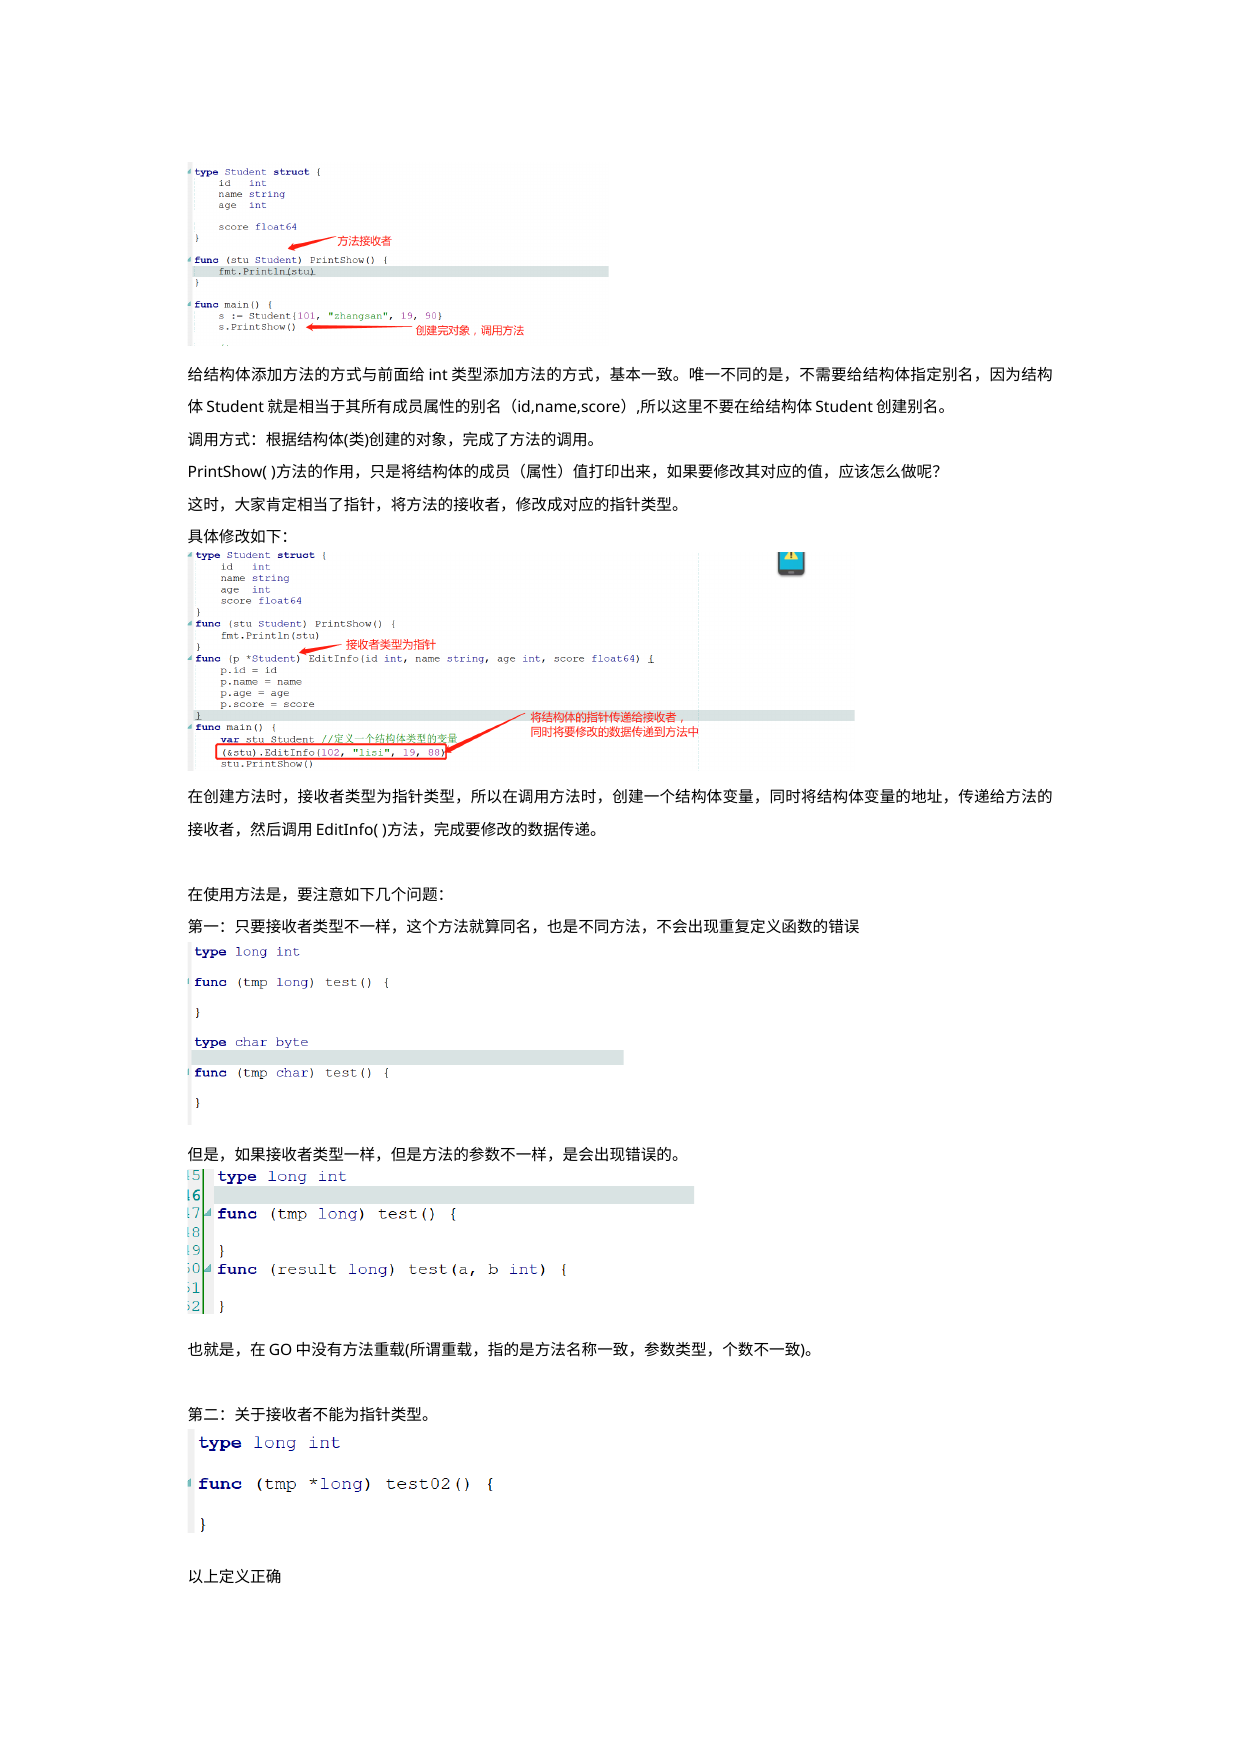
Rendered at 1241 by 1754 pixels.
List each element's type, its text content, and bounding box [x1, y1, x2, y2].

text 但是，如果接收者类型一样，但是方法的参数不一样，是会出现错误的。 [187, 1137, 1053, 1169]
text 在创建方法时，接收者类型为指针类型，所以在调用方法时，创建一个结构体变量，同时将结构体变量的地址，传递给方法的接收者，然后调用EditInfo( )方法，完成要修改的数据传递。 [187, 779, 1053, 844]
picture [187, 942, 624, 1125]
text PrintShow( )方法的作用，只是将结构体的成员（属性）值打印出来，如果要修改其对应的值，应该怎么做呢？ [187, 454, 1053, 487]
picture [187, 1429, 671, 1533]
text 给结构体添加方法的方式与前面给int类型添加方法的方式，基本一致。唯一不同的是，不需要给结构体指定别名，因为结构体Student就是相当于其所有成员属性的别名（id,name,score）,所以这里不要在给结构体Student创建别名。 [187, 357, 1053, 422]
text 第一：只要接收者类型不一样，这个方法就算同名，也是不同方法，不会出现重复定义函数的错误 [187, 909, 1053, 942]
text 以上定义正确 [187, 1559, 1053, 1592]
text 也就是，在GO中没有方法重载(所谓重载，指的是方法名称一致，参数类型，个数不一致)。 [187, 1332, 1053, 1364]
picture [187, 552, 855, 771]
text 具体修改如下： [187, 519, 1053, 552]
text 第二：关于接收者不能为指针类型。 [187, 1397, 1053, 1429]
text 在使用方法是，要注意如下几个问题： [187, 877, 1053, 909]
text 这时，大家肯定相当了指针，将方法的接收者，修改成对应的指针类型。 [187, 487, 1053, 519]
text 调用方式：根据结构体(类)创建的对象，完成了方法的调用。 [187, 422, 1053, 454]
picture [187, 1169, 695, 1314]
picture [187, 162, 609, 346]
